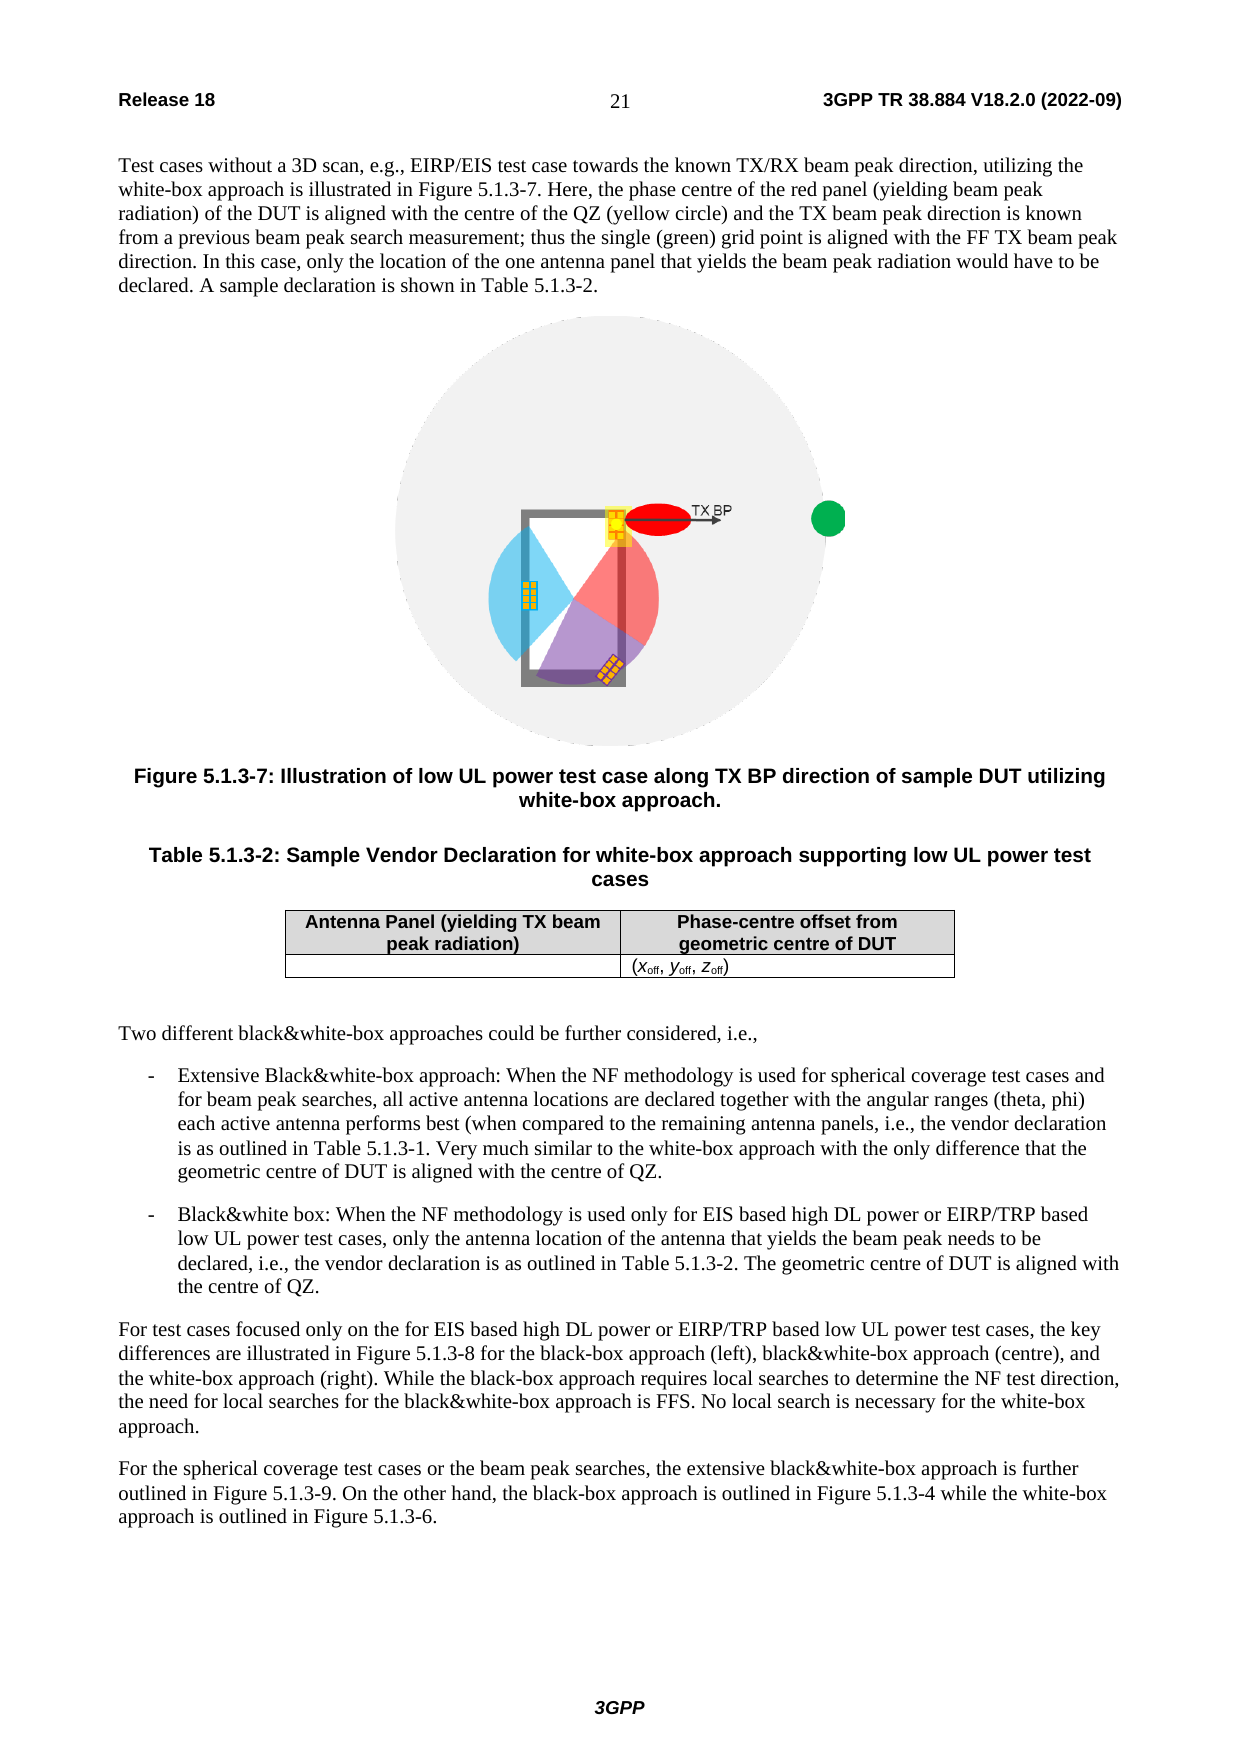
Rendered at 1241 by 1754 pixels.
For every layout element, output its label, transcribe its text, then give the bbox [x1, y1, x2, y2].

text Two different black&white-box approaches could be further considered, i.e., [118, 1020, 1122, 1044]
table_header Phase-centre offset from geometric centre of DUT [621, 911, 954, 954]
text For the spherical coverage test cases or the beam peak searches, the extensive black&white-box approach is further outlined in Figure 5.1.3-9. On the other hand, the black-box approach is outlined in Figure 5.1.3-4 while the white-box approach is outlined in Figure 5.1.3-6. [118, 1456, 1122, 1528]
text Test cases without a 3D scan, e.g., EIRP/EIS test case towards the known TX/RX beam peak direction, utilizing the white-box approach is illustrated in Figure 5.1.3-7. Here, the phase centre of the red panel (yielding beam peak radiation) of the DUT is aligned with the centre of the QZ (yellow circle) and the TX beam peak direction is known from a previous beam peak search measurement; thus the single (green) grid point is aligned with the FF TX beam peak direction. In this case, only the location of the one antenna panel that yields the beam peak radiation would have to be declared. A sample declaration is shown in Table 5.1.3-2. [118, 153, 1122, 297]
text For test cases focused only on the for EIS based high DL power or EIRP/TRP based low UL power test cases, the key differences are illustrated in Figure 5.1.3-8 for the black-box approach (left), black&white-box approach (centre), and the white-box approach (right). While the black-box approach requires local searches to determine the NF test direction, the need for local searches for the black&white-box approach is FFS. No local search is necessary for the white-box approach. [118, 1317, 1122, 1438]
table_cell [286, 955, 620, 977]
table_header Antenna Panel (yielding TX beam peak radiation) [286, 911, 620, 954]
picture [395, 316, 845, 746]
text - Extensive Black&white-box approach: When the NF methodology is used for spherical coverage test cases and for beam peak searches, all active antenna locations are declared together with the angular ranges (theta, phi) each active antenna performs best (when compared to the remaining antenna panels, i.e., the vendor declaration is as outlined in Table 5.1.3-1. Very much similar to the white-box approach with the only difference that the geometric centre of DUT is aligned with the centre of QZ. [148, 1063, 1122, 1183]
text Table 5.1.3-2: Sample Vendor Declaration for white-box approach supporting low UL power test cases [118, 843, 1122, 891]
text Figure 5.1.3-7: Illustration of low UL power test case along TX BP direction of sample DUT utilizing white-box approach. [118, 764, 1122, 812]
table_cell (xoff, yoff, zoff) [621, 955, 954, 977]
text - Black&white box: When the NF methodology is used only for EIS based high DL power or EIRP/TRP based low UL power test cases, only the antenna location of the antenna that yields the beam peak needs to be declared, i.e., the vendor declaration is as outlined in Table 5.1.3-2. The geometric centre of DUT is aligned with the centre of QZ. [148, 1202, 1122, 1298]
